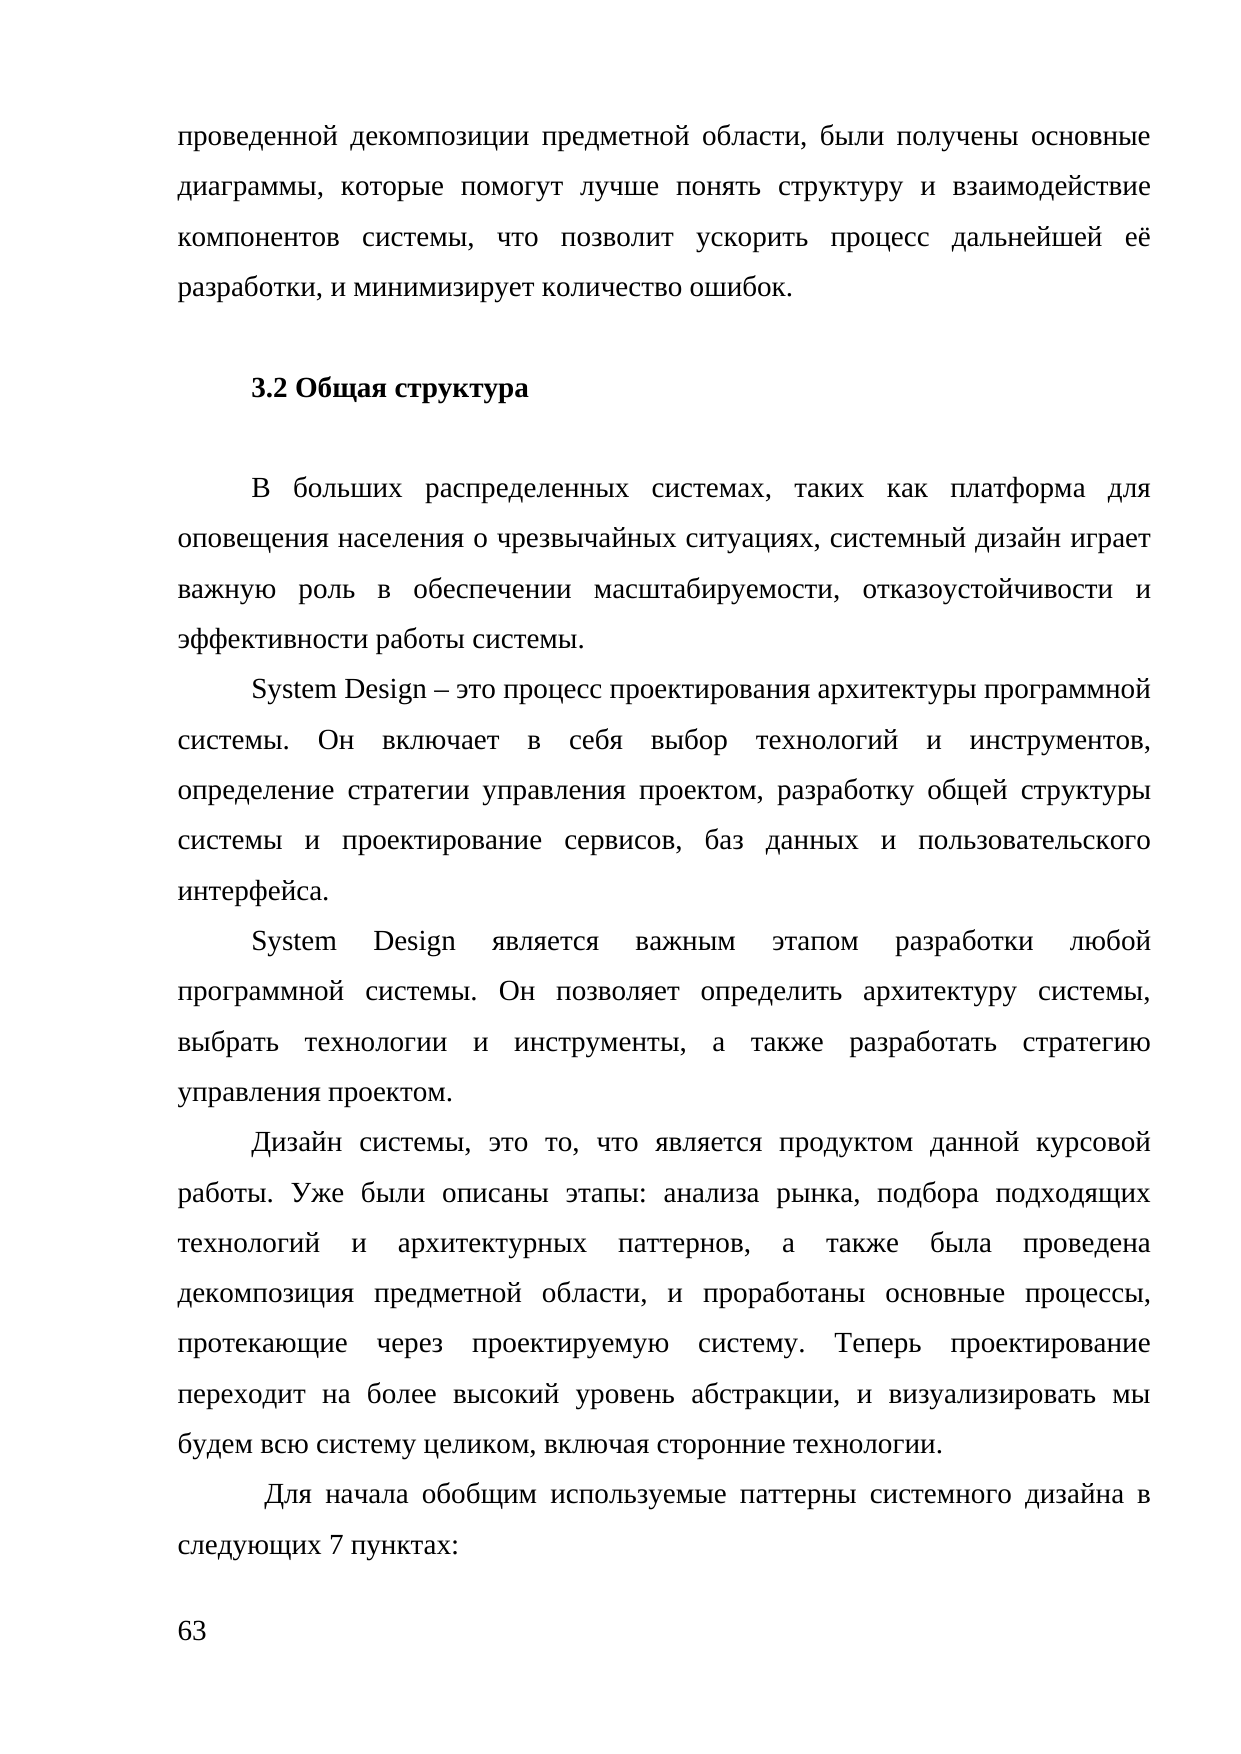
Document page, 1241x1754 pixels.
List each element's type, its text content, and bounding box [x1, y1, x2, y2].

list Дизайн системы, это то, что является продуктом данной курсовой работы. Уже были описаны этапы: анализа рынка, подбора подходящих технологий и архитектурных паттернов, а также была проведена декомпозиция предметной области, и проработаны основные процессы, протекающие через проектируемую систему. Теперь проектирование переходит на более высокий уровень абстракции, и визуализировать мы будем всю систему целиком, включая сторонние технологии. [177, 1124, 1152, 1460]
list System Design является важным этапом разработки любой программной системы. Он позволяет определить архитектуру системы, выбрать технологии и инструменты, а также разработать стратегию управления проектом. [177, 923, 1152, 1108]
list 3.2 Общая структура [177, 370, 1152, 403]
list В больших распределенных системах, таких как платформа для оповещения населения о чрезвычайных ситуациях, системный дизайн играет важную роль в обеспечении масштабируемости, отказоустойчивости и эффективности работы системы. [177, 470, 1152, 655]
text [177, 118, 1152, 303]
list Для начала обобщим используемые паттерны системного дизайна в следующих 7 пунктах: [177, 1477, 1152, 1560]
list System Design – это процесс проектирования архитектуры программной системы. Он включает в себя выбор технологий и инструментов, определение стратегии управления проектом, разработку общей структуры системы и проектирование сервисов, баз данных и пользовательского интерфейса. [177, 672, 1152, 906]
